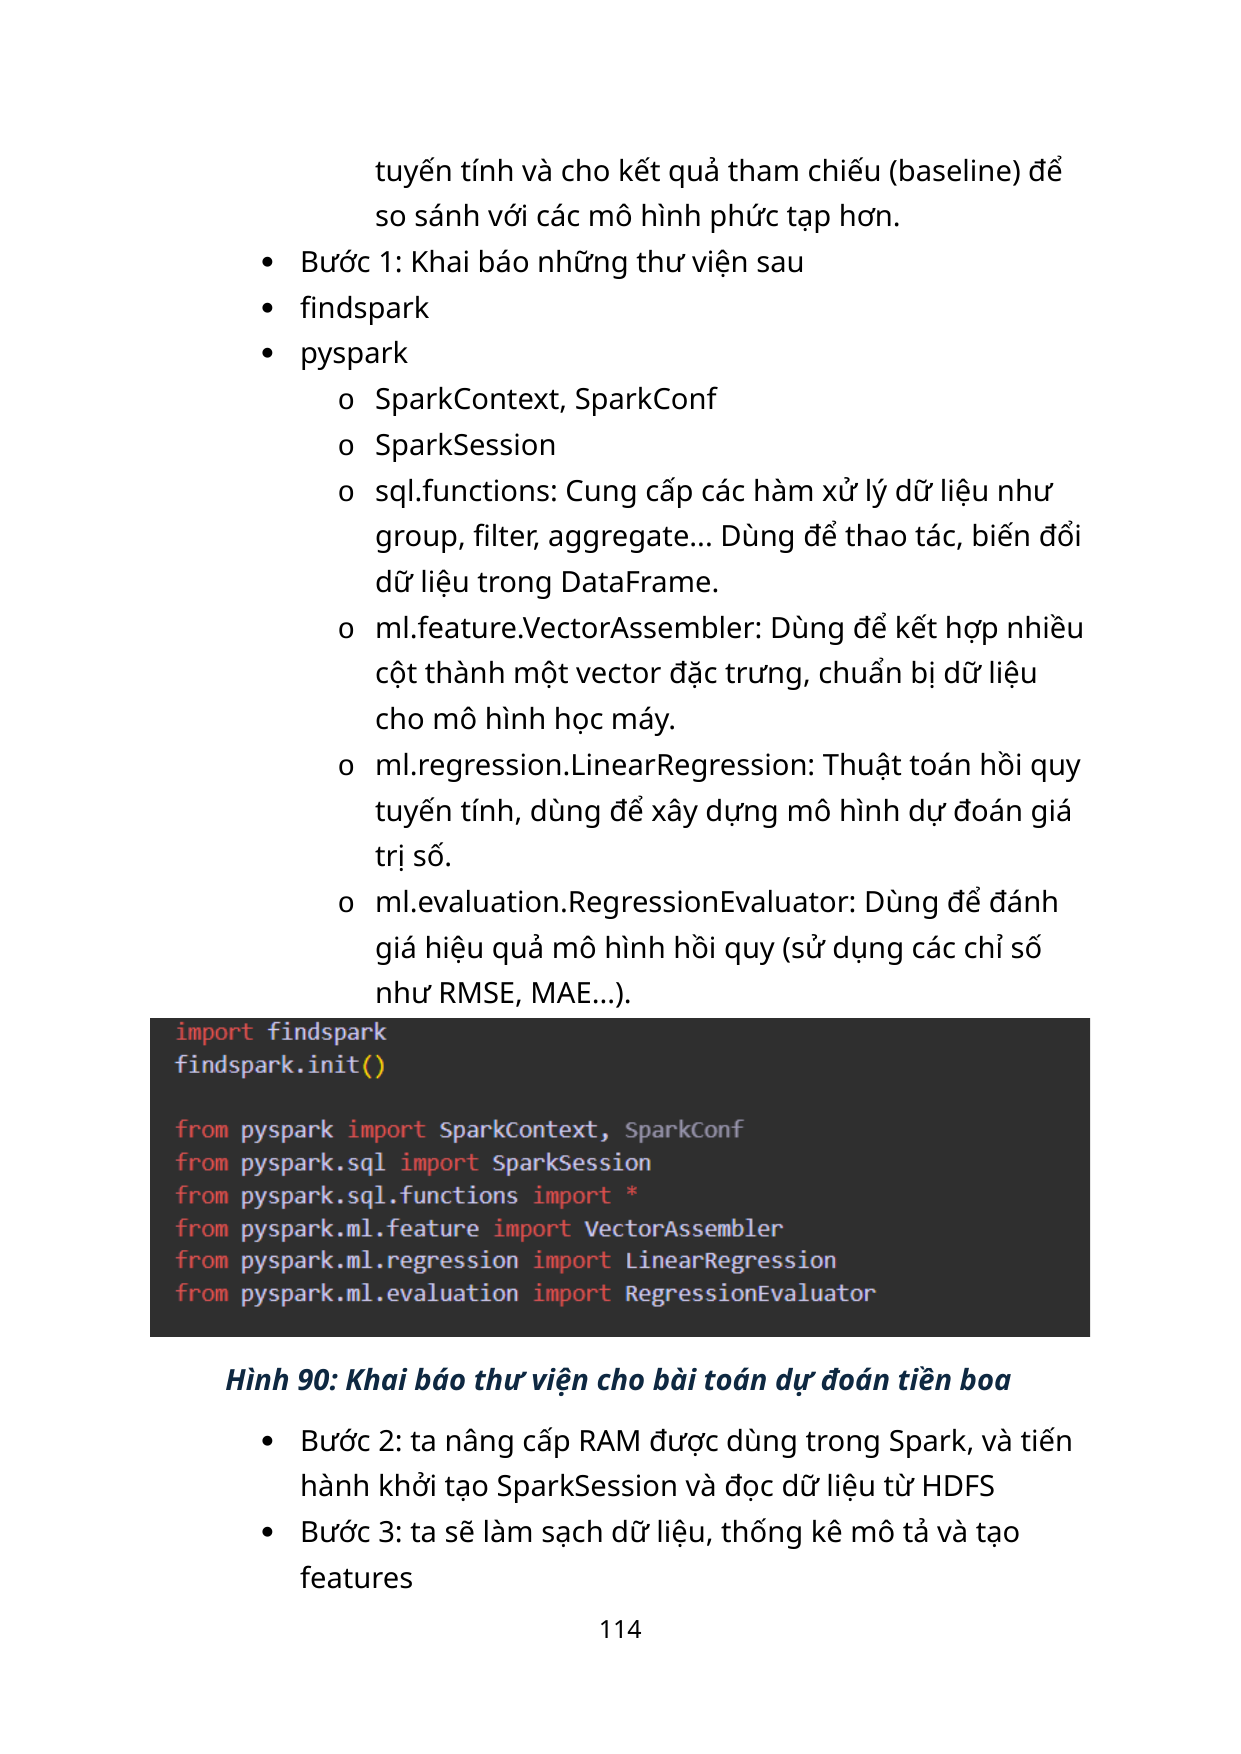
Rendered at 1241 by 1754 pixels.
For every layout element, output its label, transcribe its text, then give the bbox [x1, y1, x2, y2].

list ml.feature.VectorAssembler: Dùng để kết hợp nhiều cột thành một vector đặc trưng, chuẩn bị dữ liệu cho mô hình học máy. [337, 607, 1090, 738]
list ml.regression.LinearRegression: Thuật toán hồi quy tuyến tính, dùng để xây dựng mô hình dự đoán giá trị số. [337, 744, 1090, 875]
list ml.evaluation.RegressionEvaluator: Dùng để đánh giá hiệu quả mô hình hồi quy (sử dụng các chỉ số như RMSE, MAE...). [337, 881, 1090, 1012]
picture [150, 1018, 1091, 1337]
text pyspark [262, 332, 1090, 372]
text Bước 3: ta sẽ làm sạch dữ liệu, thống kê mô tả và tạo features [262, 1511, 1090, 1597]
text findspark [262, 287, 1090, 327]
list SparkSession [337, 424, 1090, 464]
list SparkContext, SparkConf [337, 378, 1090, 418]
text Bước 1: Khai báo những thư viện sau [262, 241, 1090, 281]
text Bước 2: ta nâng cấp RAM được dùng trong Spark, và tiến hành khởi tạo SparkSession và đọc dữ liệu từ HDFS [262, 1420, 1090, 1505]
list sql.functions: Cung cấp các hàm xử lý dữ liệu như group, filter, aggregate... Dùng để thao tác, biến đổi dữ liệu trong DataFrame. [337, 470, 1090, 601]
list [337, 150, 1090, 235]
